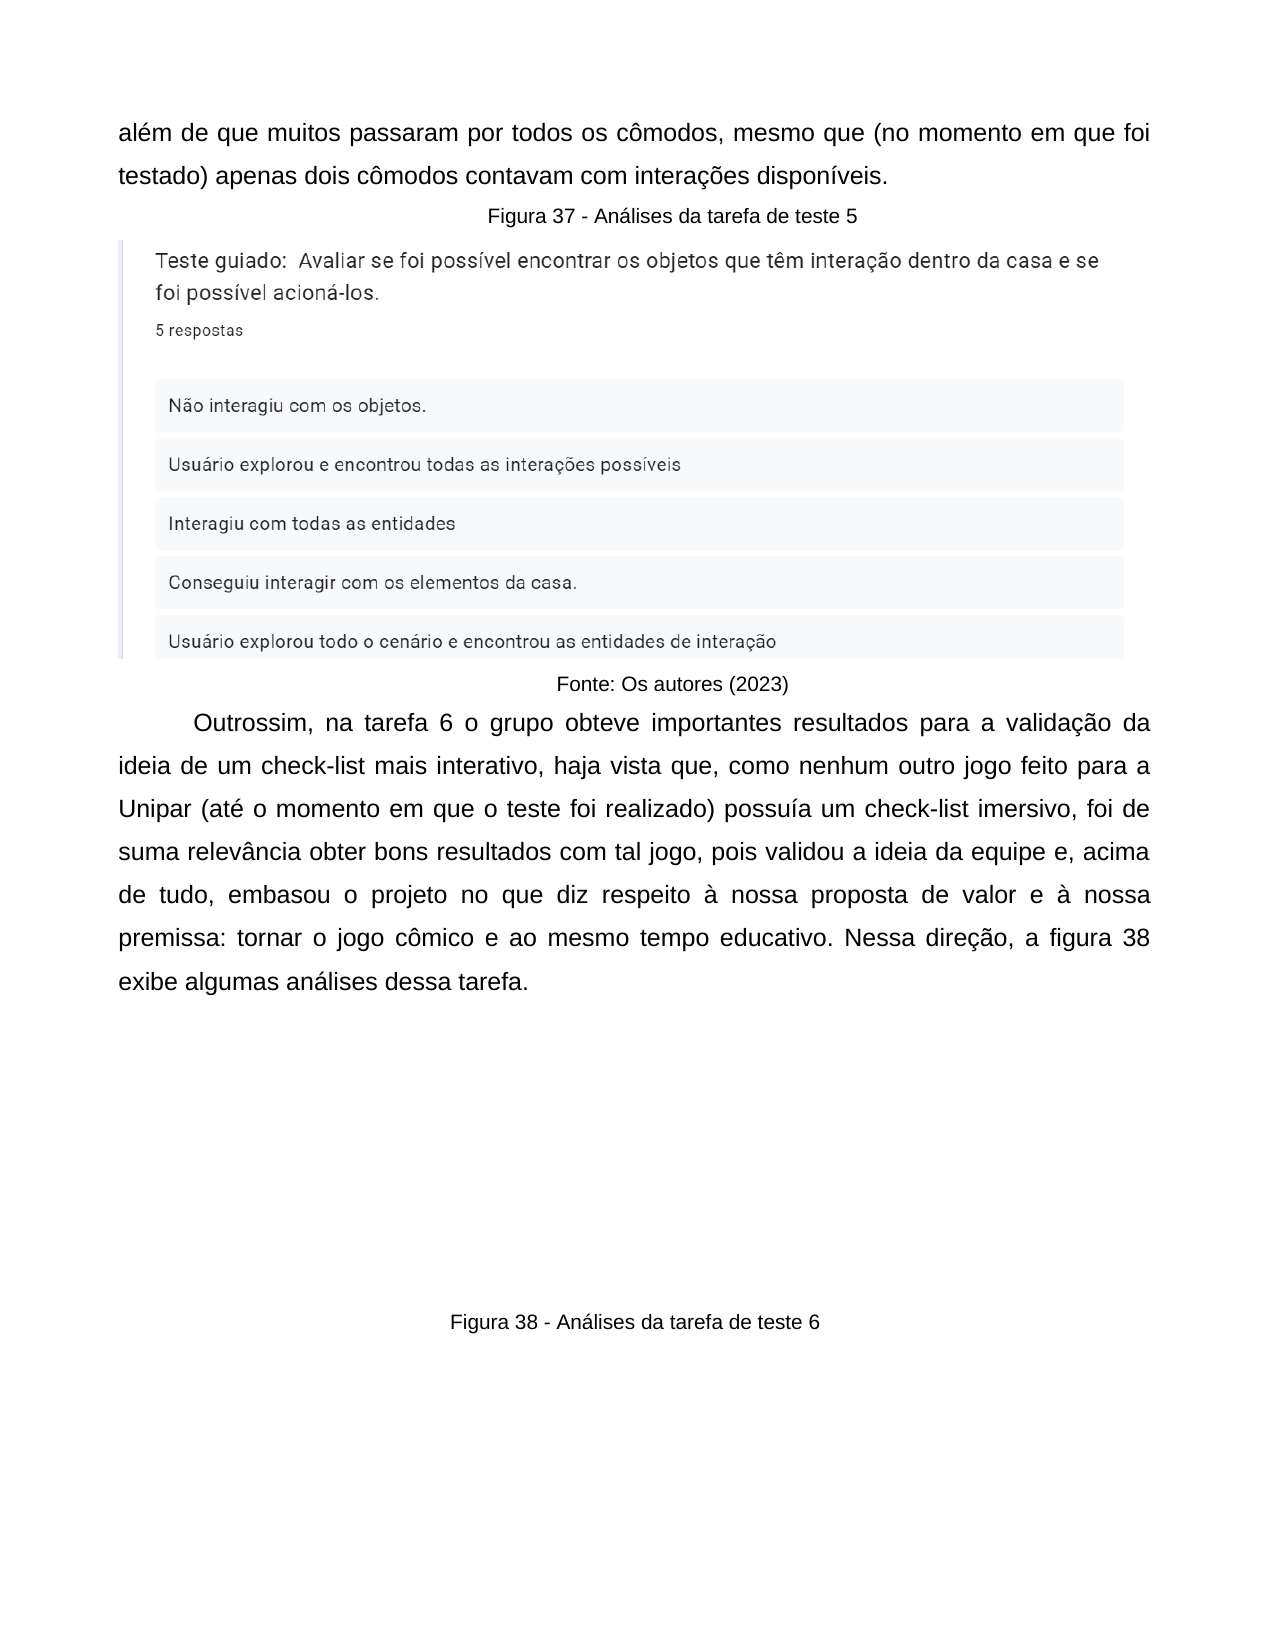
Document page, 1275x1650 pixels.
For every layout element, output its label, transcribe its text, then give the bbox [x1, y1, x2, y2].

text Figura 37 - Análises da tarefa de teste 5 [118, 204, 1152, 228]
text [118, 118, 1152, 190]
text Fonte: Os autores (2023) [118, 671, 1152, 695]
picture [118, 240, 1153, 659]
text Outrossim, na tarefa 6 o grupo obteve importantes resultados para a validação da ideia de um check-list mais interativo, haja vista que, como nenhum outro jogo feito para a Unipar (até o momento em que o teste foi realizado) possuía um check-list imersivo, foi de suma relevância obter bons resultados com tal jogo, pois validou a ideia da equipe e, acima de tudo, embasou o projeto no que diz respeito à nossa proposta de valor e à nossa premissa: tornar o jogo cômico e ao mesmo tempo educativo. Nessa direção, a figura 38 exibe algumas análises dessa tarefa. [118, 708, 1152, 995]
text Figura 38 - Análises da tarefa de teste 6 [118, 1310, 1152, 1334]
